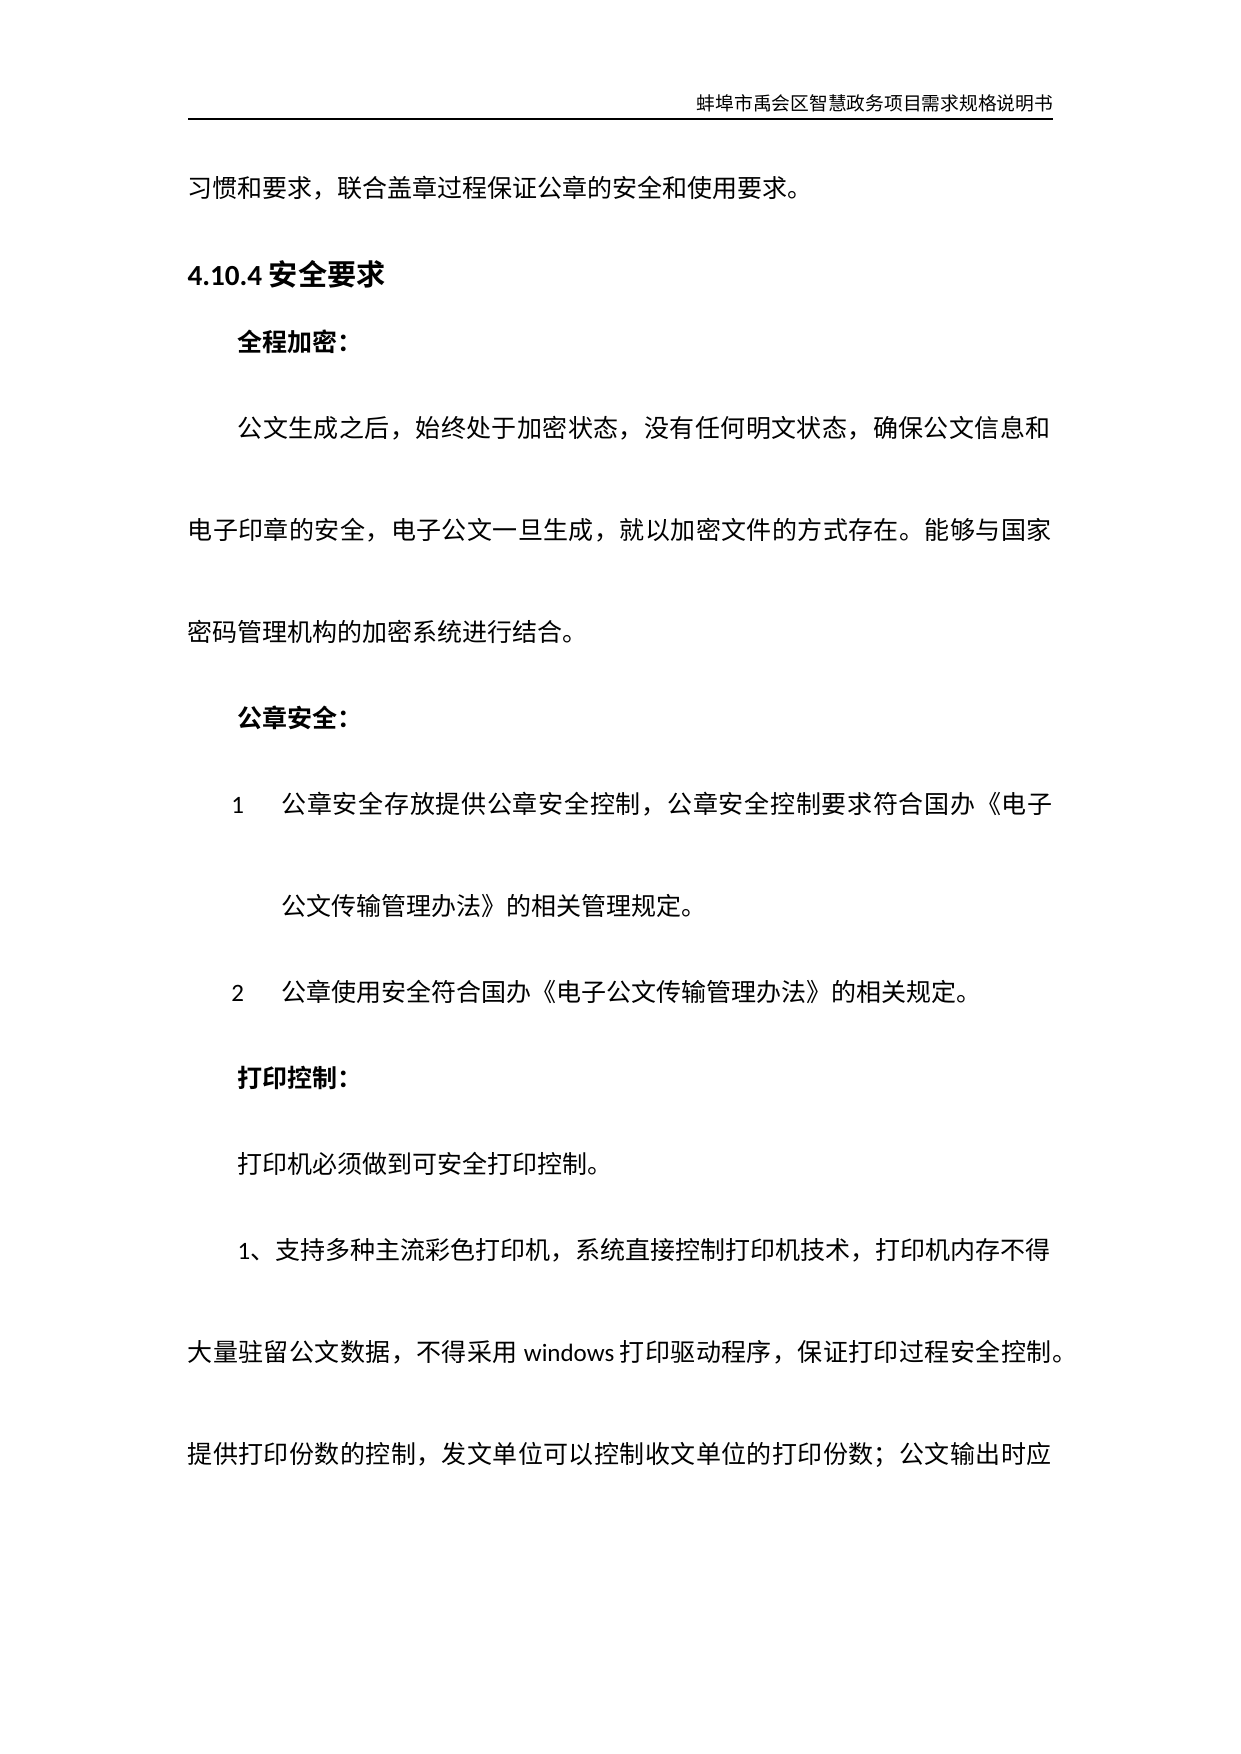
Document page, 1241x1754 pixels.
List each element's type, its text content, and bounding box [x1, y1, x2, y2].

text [187, 153, 1053, 221]
text 公文生成之后，始终处于加密状态，没有任何明文状态，确保公文信息和电子印章的安全，电子公文一旦生成，就以加密文件的方式存在。能够与国家密码管理机构的加密系统进行结合。 [187, 393, 1053, 665]
text 安全要求 [187, 239, 1053, 307]
list 公章使用安全符合国办《电子公文传输管理办法》的相关规定。 [237, 957, 1053, 1025]
list 公章安全存放提供公章安全控制，公章安全控制要求符合国办《电子公文传输管理办法》的相关管理规定。 [237, 769, 1053, 939]
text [187, 1215, 1053, 1487]
text 公章安全： [187, 683, 1053, 751]
text 打印控制： [187, 1043, 1053, 1111]
text 打印机必须做到可安全打印控制。 [187, 1129, 1053, 1197]
text 全程加密： [187, 307, 1053, 375]
